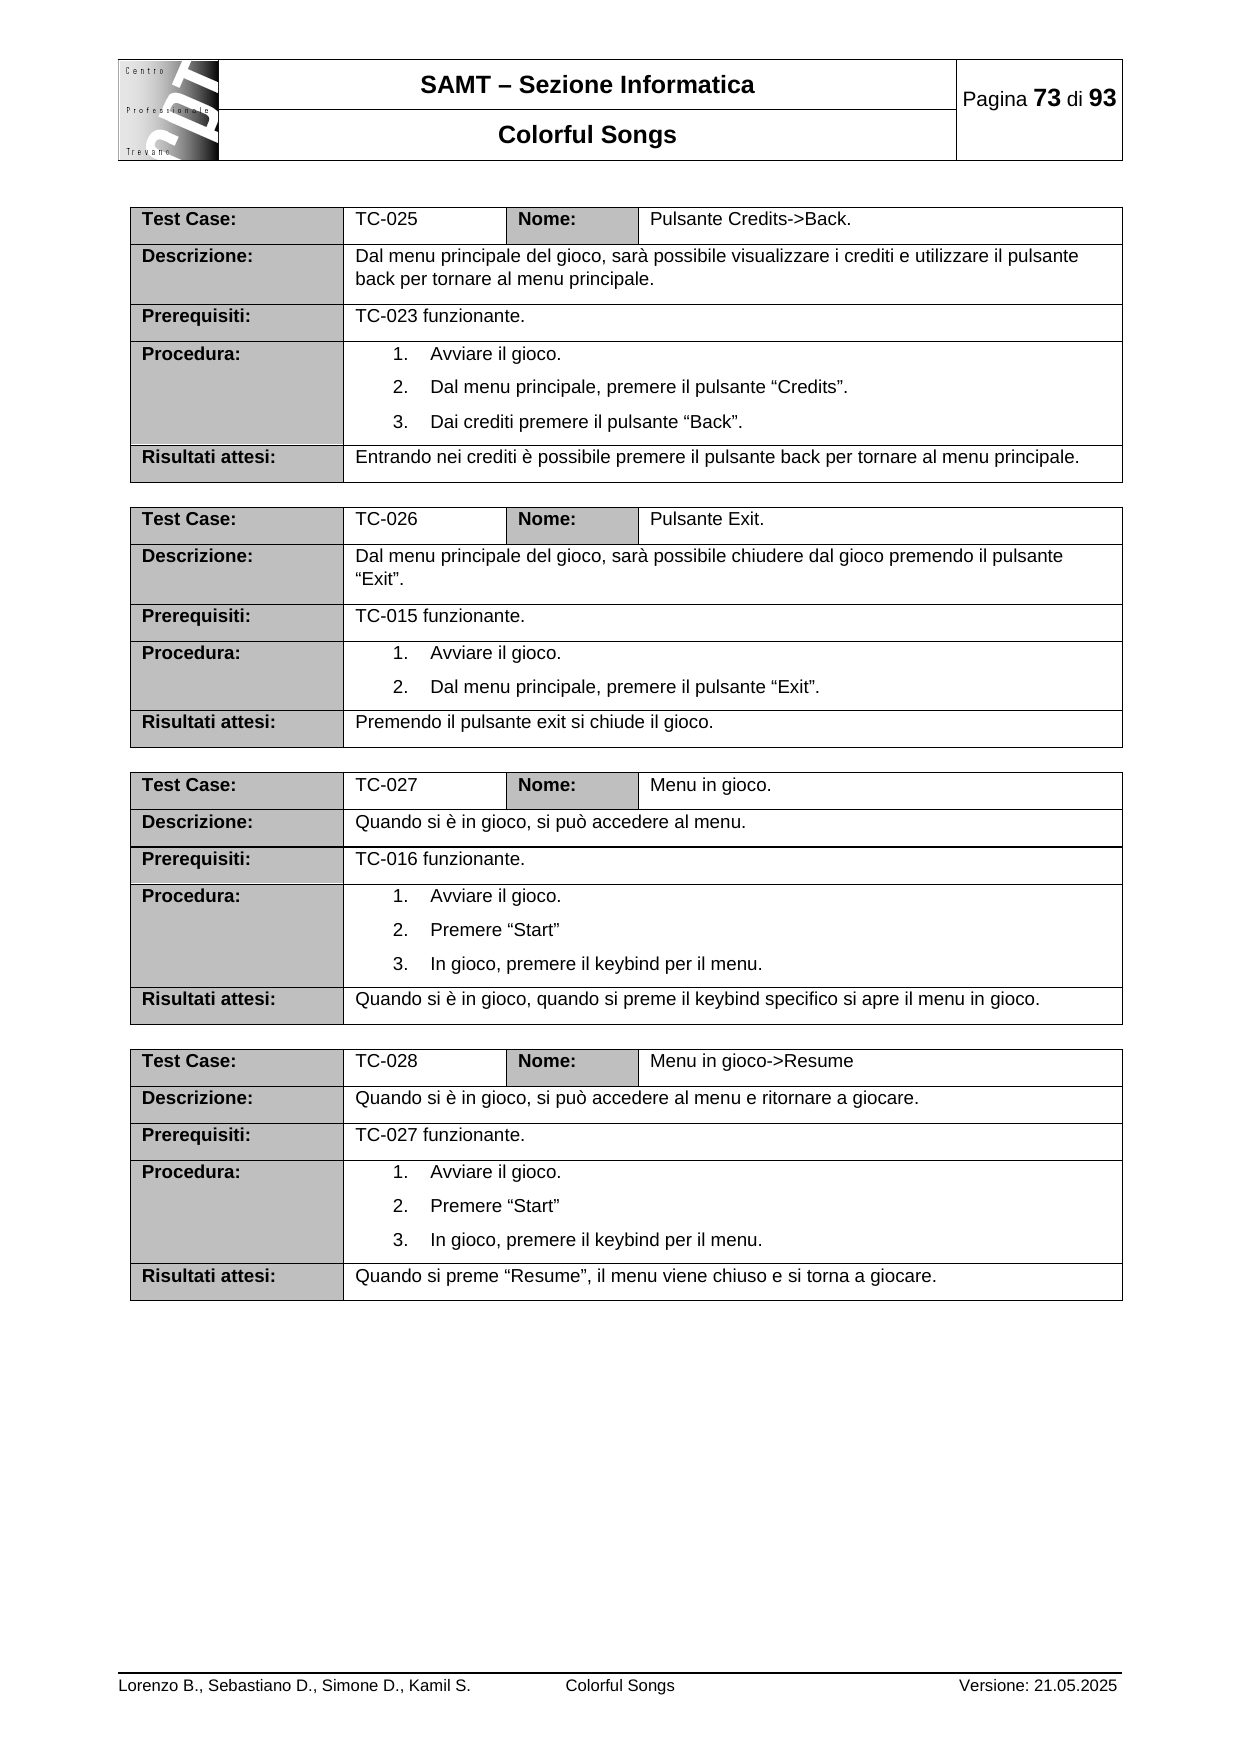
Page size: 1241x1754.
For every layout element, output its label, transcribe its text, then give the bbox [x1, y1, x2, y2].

table_cell Procedura: [131, 885, 343, 987]
table_header Nome: [507, 1050, 638, 1086]
table_header Menu in gioco->Resume [639, 1050, 1122, 1086]
table_cell Quando si è in gioco, si può accedere al menu. [344, 810, 1122, 846]
table_header TC-028 [344, 1050, 506, 1086]
table_header TC-027 [344, 773, 506, 809]
table_cell TC-023 funzionante. [344, 305, 1122, 341]
table_cell Procedura: [131, 1161, 343, 1263]
table_cell Avviare il gioco. Premere “Start” In gioco, premere il keybind per il menu. [344, 1161, 1122, 1263]
table_header TC-026 [344, 508, 506, 544]
table_cell Dal menu principale del gioco, sarà possibile visualizzare i crediti e utilizzare il pulsante back per tornare al menu principale. [344, 245, 1122, 304]
table_cell Risultati attesi: [131, 711, 343, 747]
table_header Nome: [507, 508, 638, 544]
table_header Test Case: [131, 1050, 343, 1086]
table_header Nome: [507, 208, 638, 244]
table_cell Quando si è in gioco, si può accedere al menu e ritornare a giocare. [344, 1087, 1122, 1123]
table_header Test Case: [131, 208, 343, 244]
table_header Test Case: [131, 773, 343, 809]
table_cell Descrizione: [131, 1087, 343, 1123]
table_cell TC-016 funzionante. [344, 848, 1122, 883]
table_cell Descrizione: [131, 245, 343, 304]
table_cell Prerequisiti: [131, 305, 343, 341]
table_cell Risultati attesi: [131, 1264, 343, 1300]
table_header Nome: [507, 773, 638, 809]
table_cell Avviare il gioco. Dal menu principale, premere il pulsante “Exit”. [344, 642, 1122, 710]
table_cell Entrando nei crediti è possibile premere il pulsante back per tornare al menu principale. [344, 446, 1122, 482]
table_header TC-025 [344, 208, 506, 244]
table_cell Dal menu principale del gioco, sarà possibile chiudere dal gioco premendo il pulsante “Exit”. [344, 545, 1122, 604]
table_cell Quando si è in gioco, quando si preme il keybind specifico si apre il menu in gioco. [344, 988, 1122, 1024]
picture [118, 60, 219, 160]
table_cell Descrizione: [131, 810, 343, 846]
table_cell Avviare il gioco. Dal menu principale, premere il pulsante “Credits”. Dai crediti premere il pulsante “Back”. [344, 342, 1122, 444]
table_cell Premendo il pulsante exit si chiude il gioco. [344, 711, 1122, 747]
table_header Menu in gioco. [639, 773, 1122, 809]
table_cell Descrizione: [131, 545, 343, 604]
table_cell Procedura: [131, 342, 343, 444]
table_cell Avviare il gioco. Premere “Start” In gioco, premere il keybind per il menu. [344, 885, 1122, 987]
table_header Pulsante Credits->Back. [639, 208, 1122, 244]
table_cell Prerequisiti: [131, 1124, 343, 1160]
table_cell Quando si preme “Resume”, il menu viene chiuso e si torna a giocare. [344, 1264, 1122, 1300]
table_cell TC-027 funzionante. [344, 1124, 1122, 1160]
table_cell Risultati attesi: [131, 446, 343, 482]
table_cell Prerequisiti: [131, 605, 343, 641]
table_header Pulsante Exit. [639, 508, 1122, 544]
table_cell Risultati attesi: [131, 988, 343, 1024]
table_cell TC-015 funzionante. [344, 605, 1122, 641]
table_cell Prerequisiti: [131, 848, 343, 883]
table_header Test Case: [131, 508, 343, 544]
table_cell Procedura: [131, 642, 343, 710]
